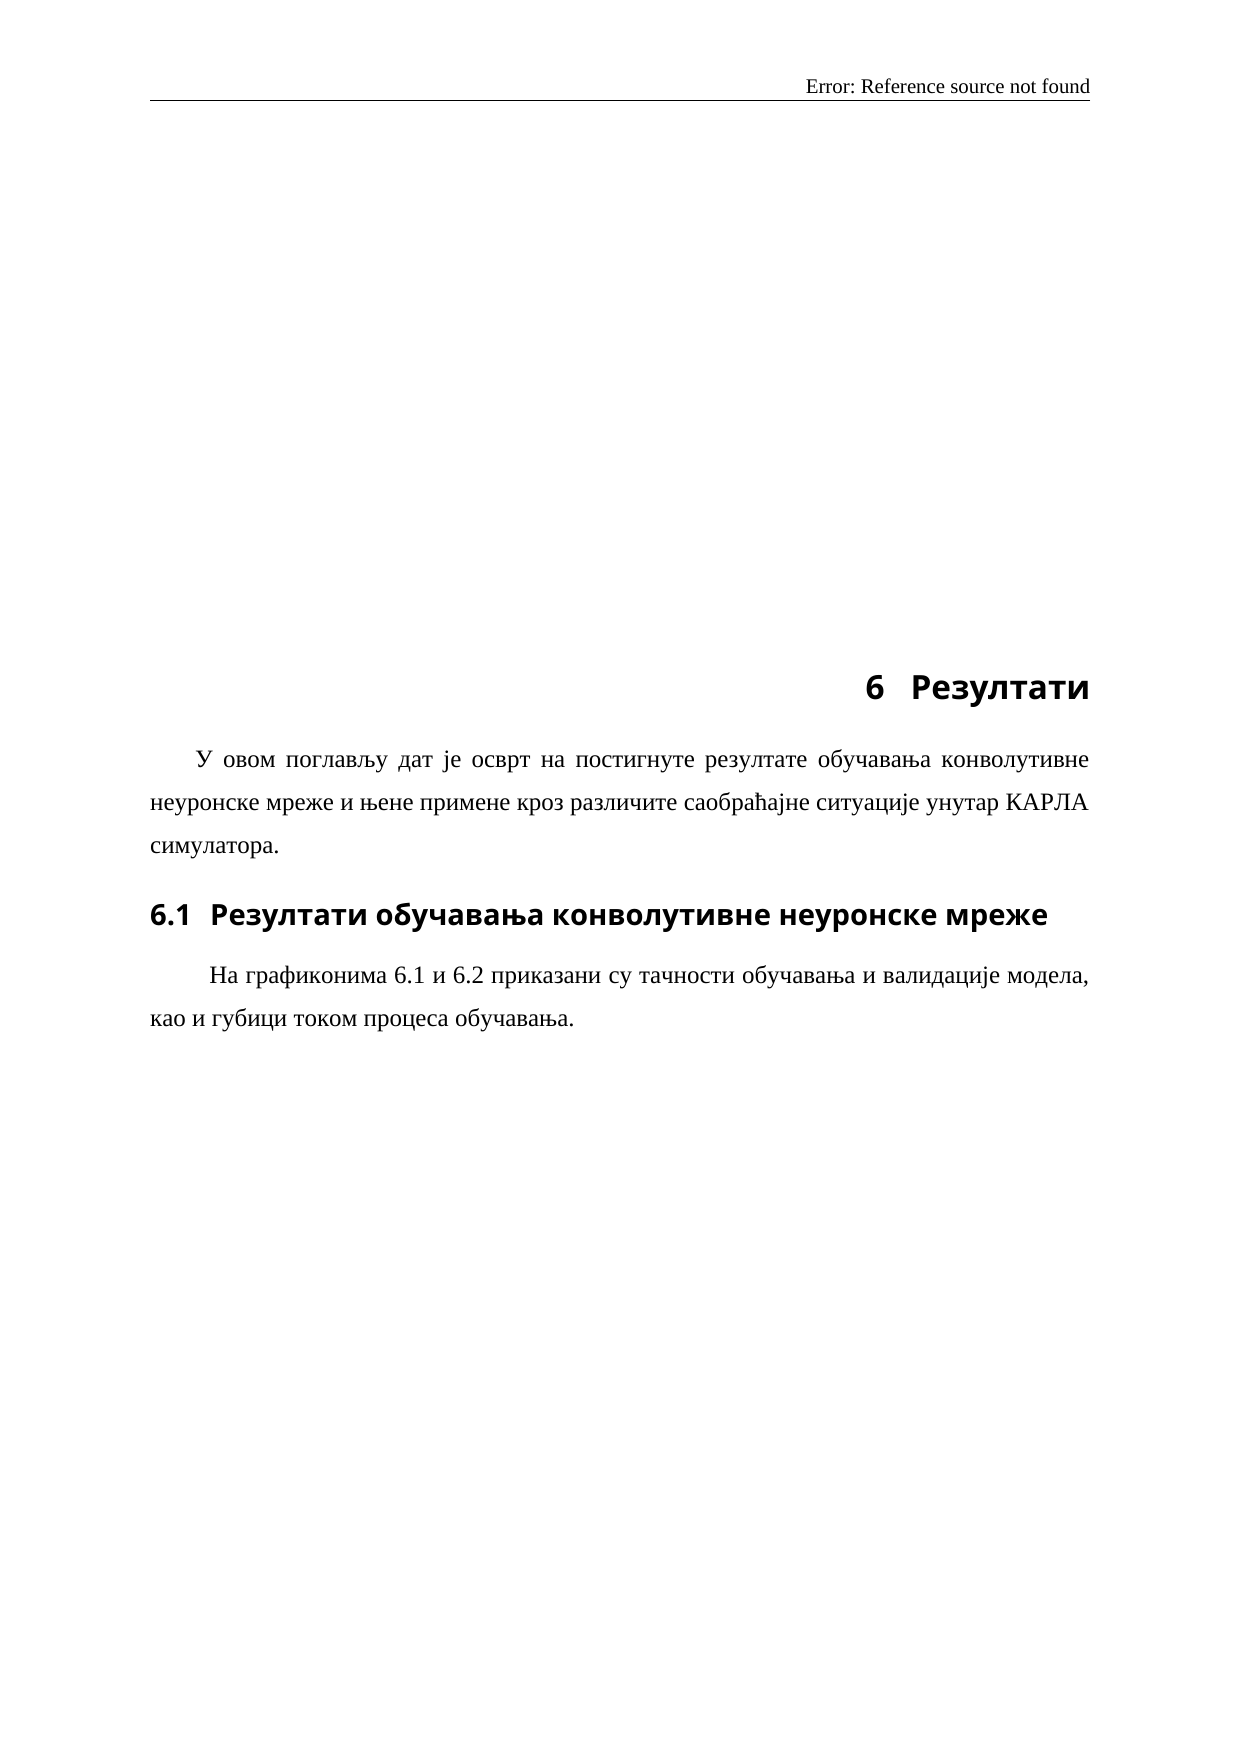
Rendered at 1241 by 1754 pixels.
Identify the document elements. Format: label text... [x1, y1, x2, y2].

text У овом поглављу дат је осврт на постигнуте резултате обучавања конволутивне неуронске мреже и њене примене кроз различите саобраћајне ситуације унутар КАРЛА симулатора. [150, 744, 1090, 859]
subtitle Резултати [150, 664, 1090, 709]
text На графиконима 6.1 и 6.2 приказани су тачности обучавања и валидације модела, као и губици током процеса обучавања. [150, 960, 1090, 1032]
subtitle Резултати обучавања конволутивне неуронске мреже [150, 894, 1090, 934]
